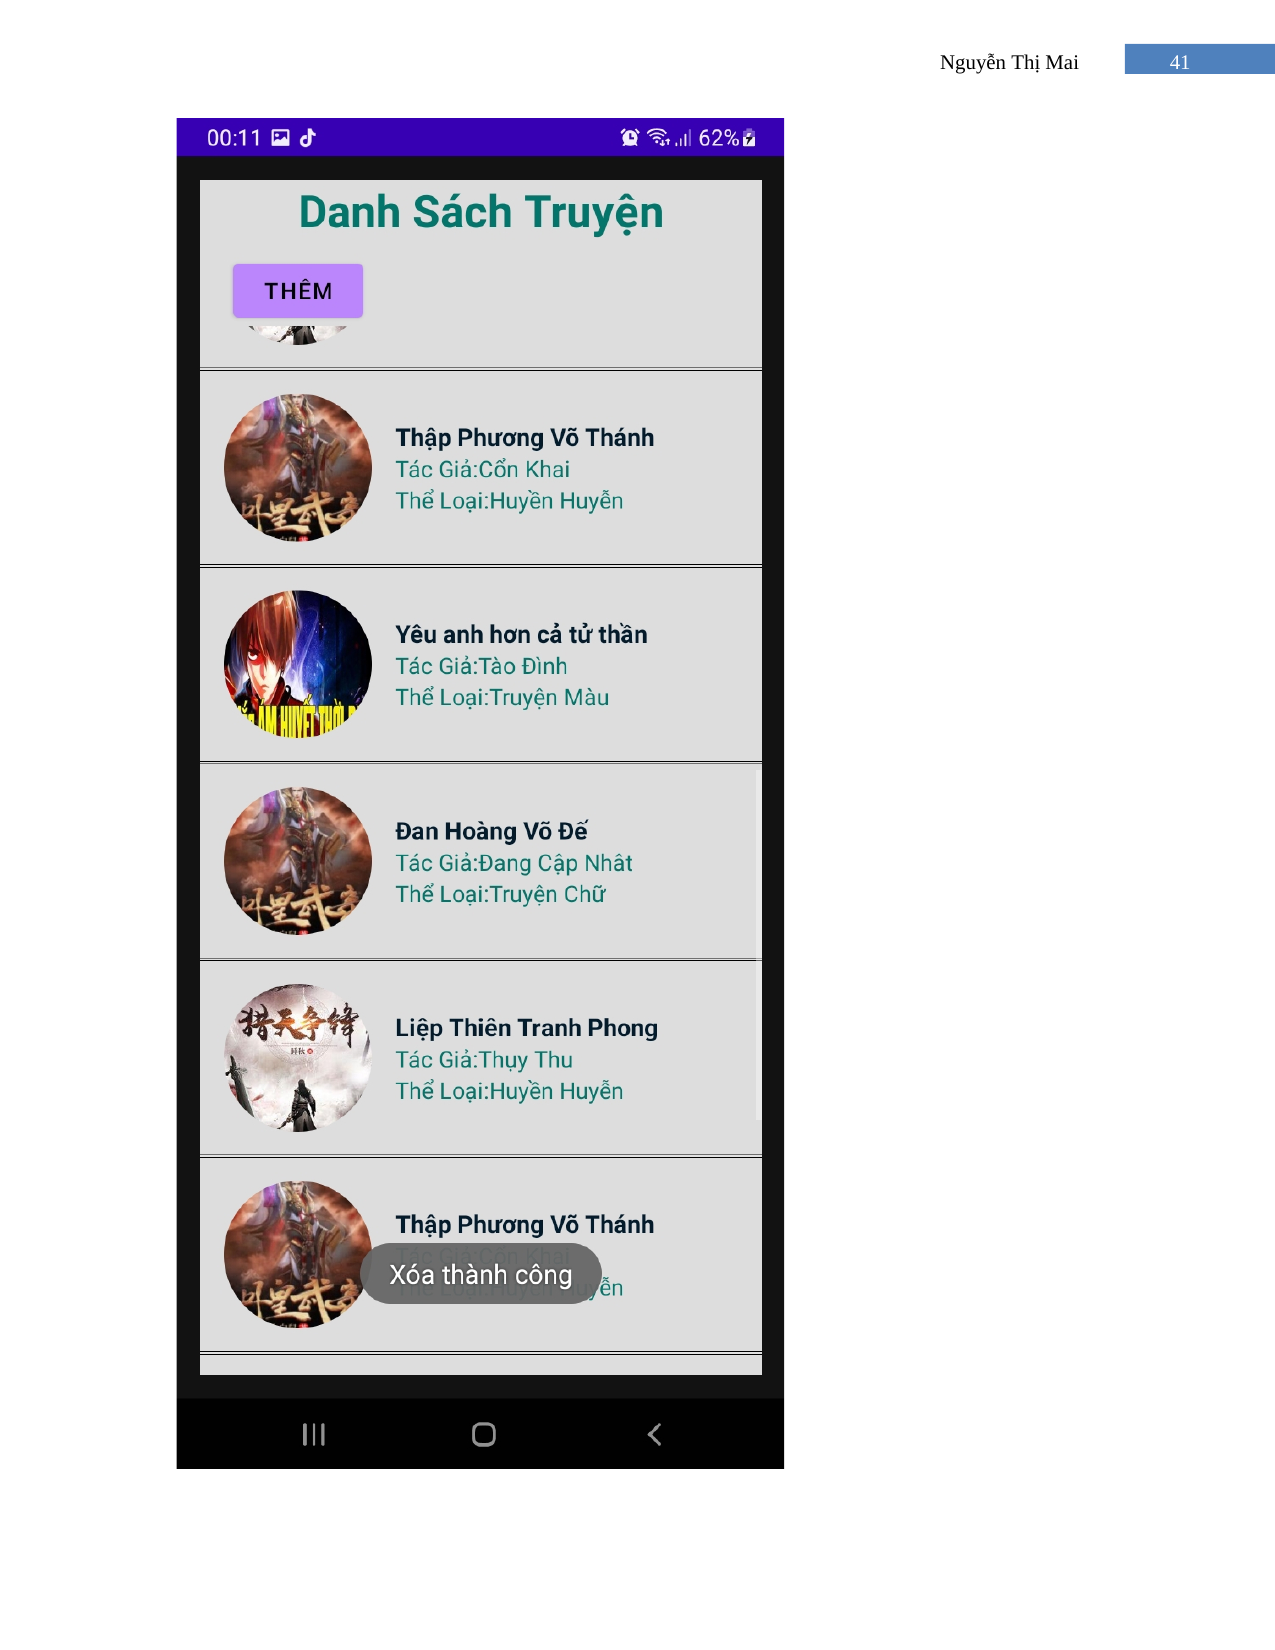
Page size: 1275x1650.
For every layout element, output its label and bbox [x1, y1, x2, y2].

picture [176, 118, 785, 1469]
